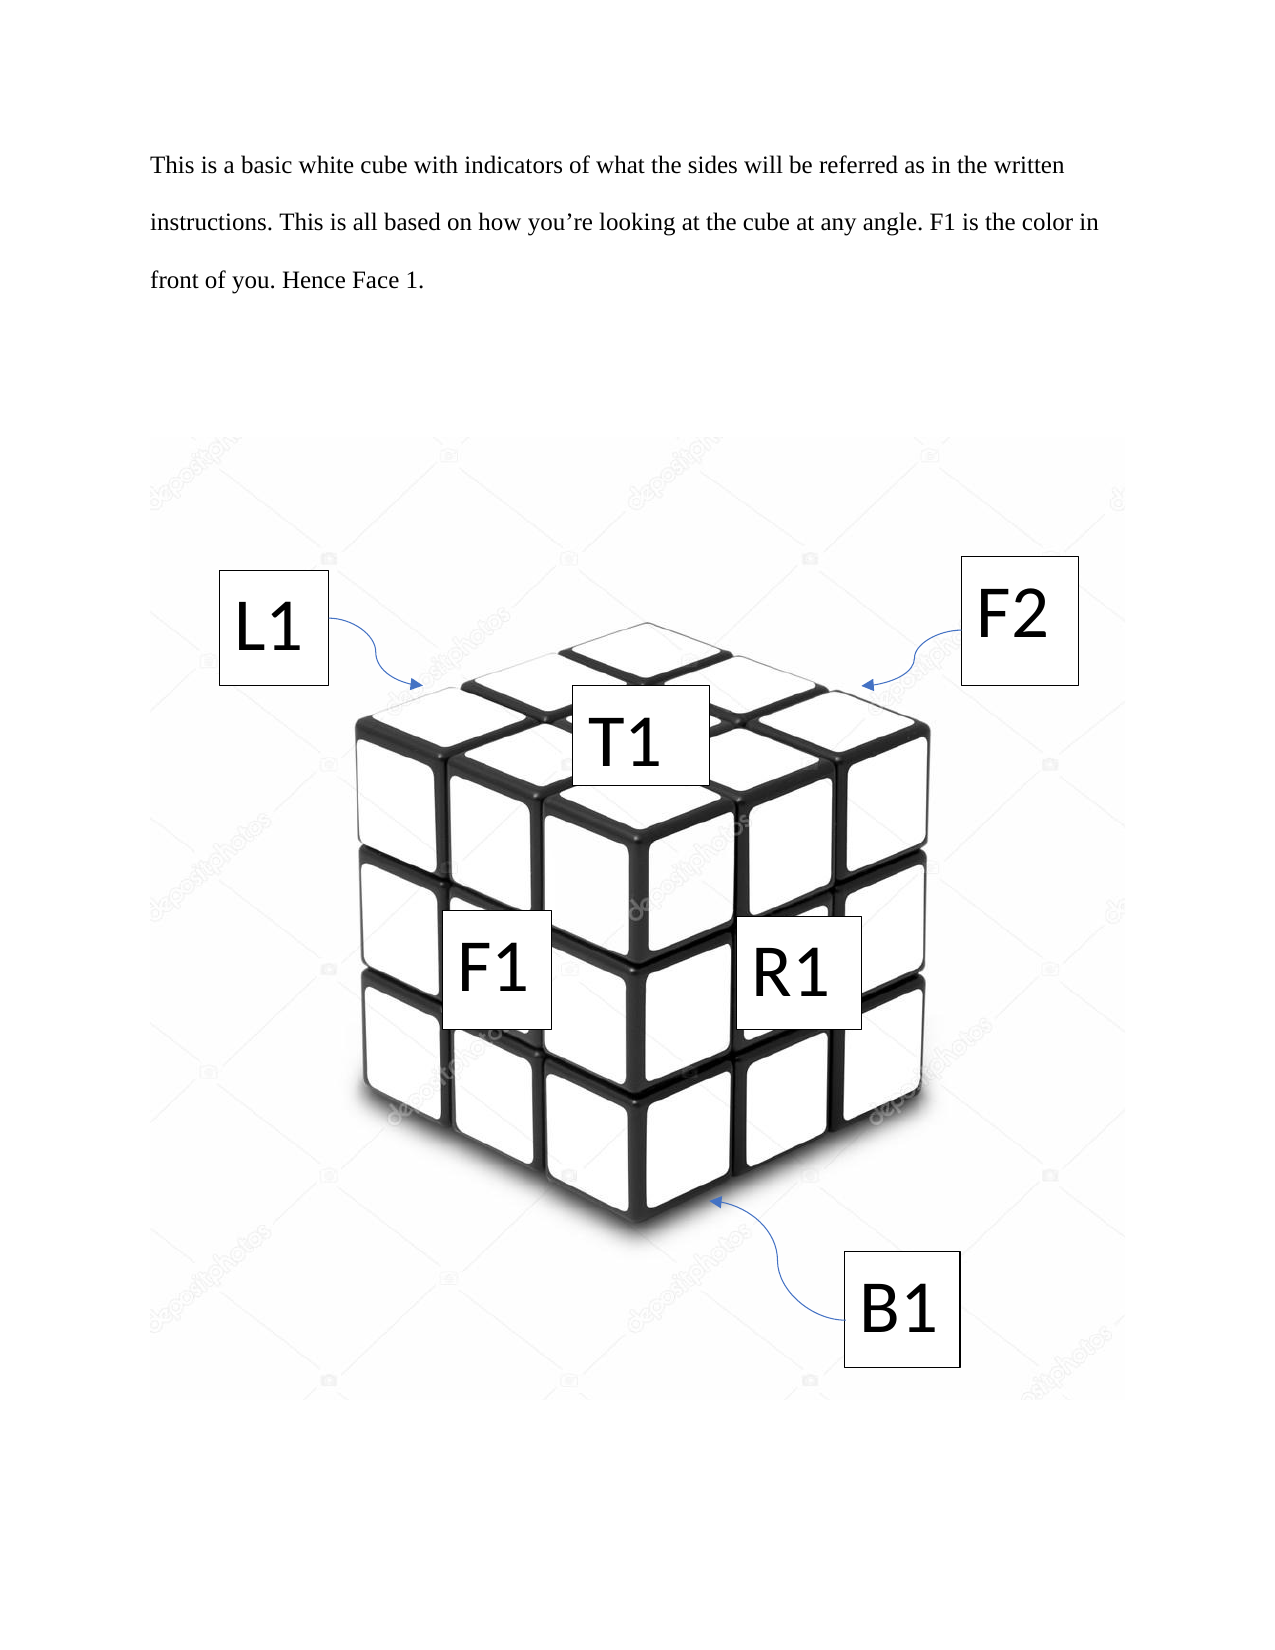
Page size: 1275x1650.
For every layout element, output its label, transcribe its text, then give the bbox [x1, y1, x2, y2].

picture [150, 437, 1125, 1400]
text This is a basic white cube with indicators of what the sides will be referred as in the written instructions. This is all based on how you’re looking at the cube at any angle. F1 is the color in front of you. Hence Face 1. [150, 150, 1125, 294]
